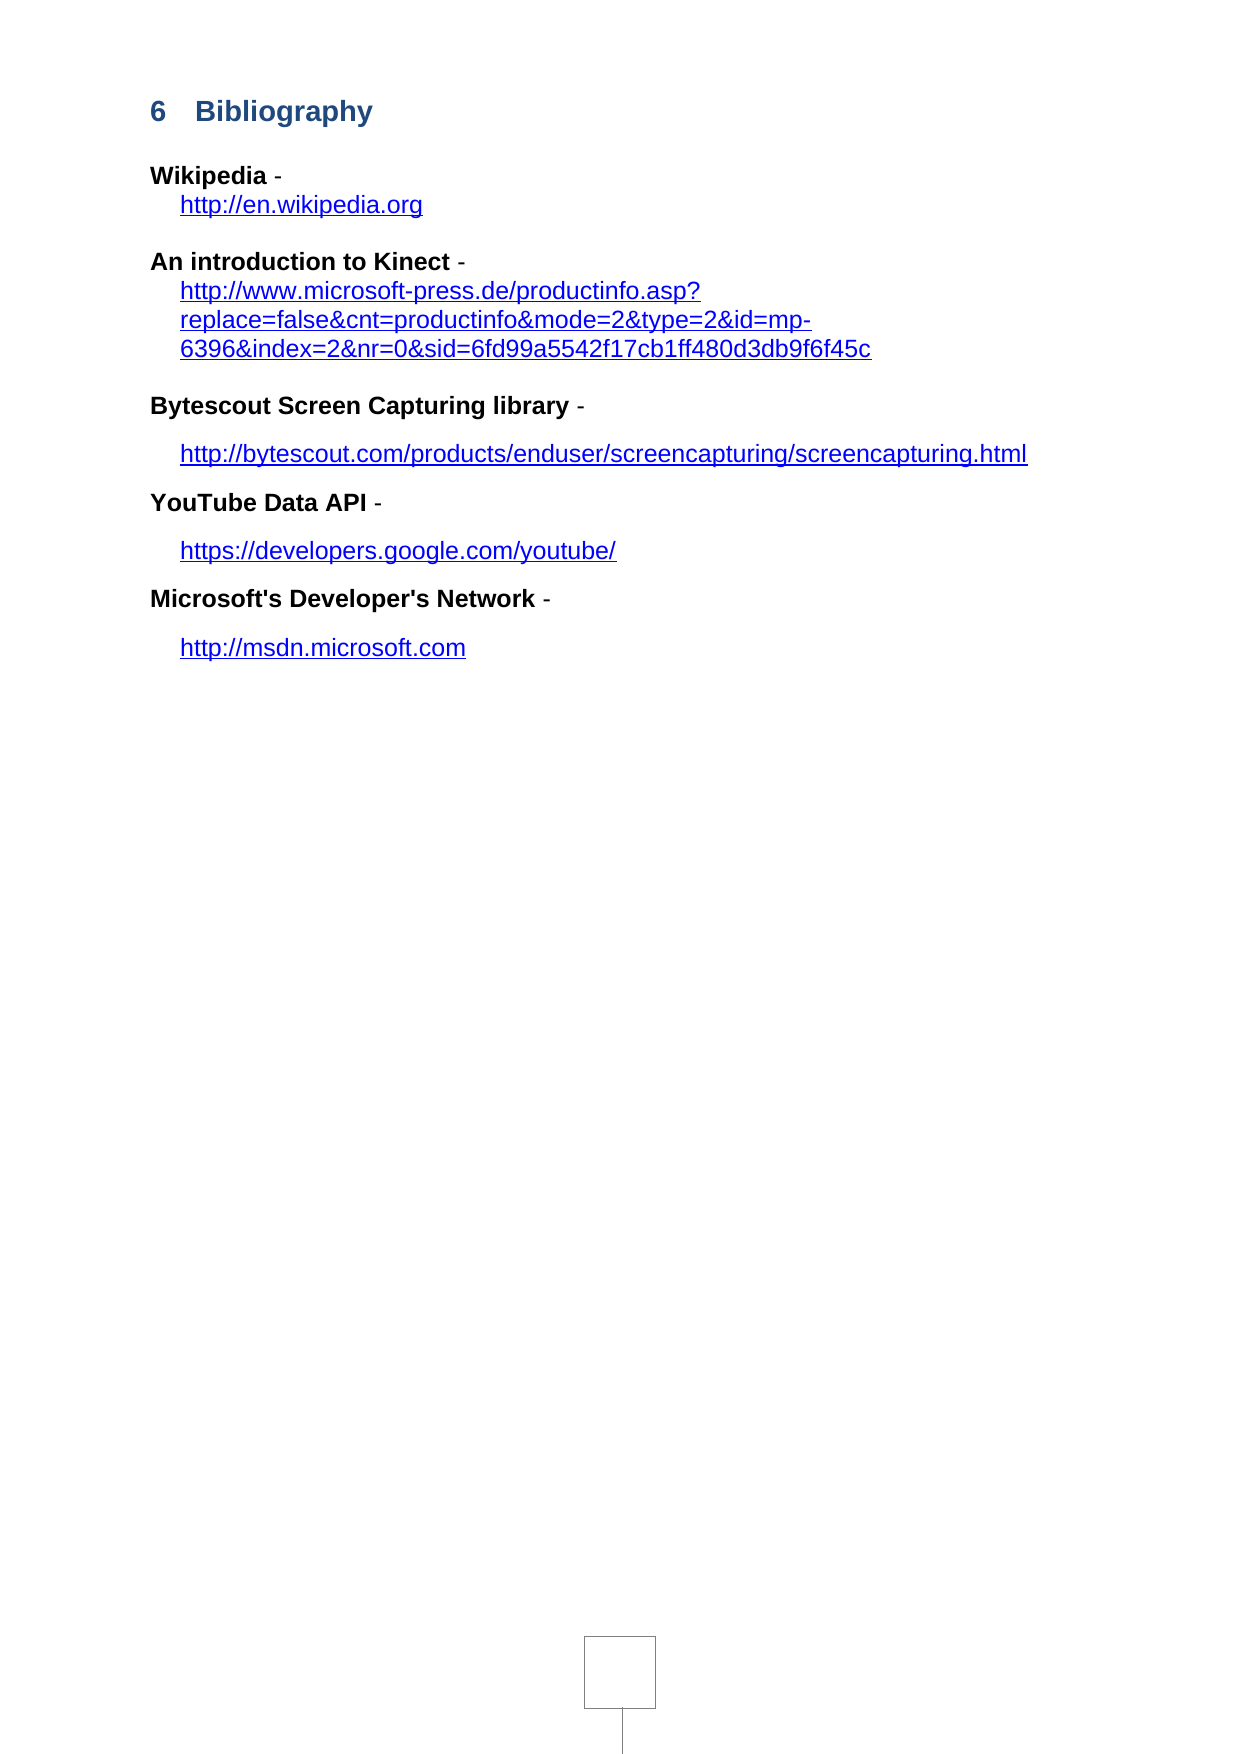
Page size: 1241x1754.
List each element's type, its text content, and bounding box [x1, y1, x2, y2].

text http://bytescout.com/products/enduser/screencapturing/screencapturing.html [150, 439, 1090, 468]
text http://msdn.microsoft.com [150, 633, 1090, 661]
text Microsoft's Developer's Network - [150, 584, 1090, 613]
text http://en.wikipedia.org [150, 190, 1090, 218]
text https://developers.google.com/youtube/ [150, 536, 1090, 565]
text http://www.microsoft-press.de/productinfo.asp?replace=false&cnt=productinfo&mode=2&type=2&id=mp-6396&index=2&nr=0&sid=6fd99a5542f17cb1ff480d3db9f6f45c [180, 276, 1090, 362]
text An introduction to Kinect - [150, 247, 1090, 276]
text Wikipedia - [150, 161, 1090, 190]
text YouTube Data API - [150, 488, 1090, 516]
text Bytescout Screen Capturing library - [150, 391, 1090, 420]
subtitle Bibliography [150, 94, 1090, 127]
